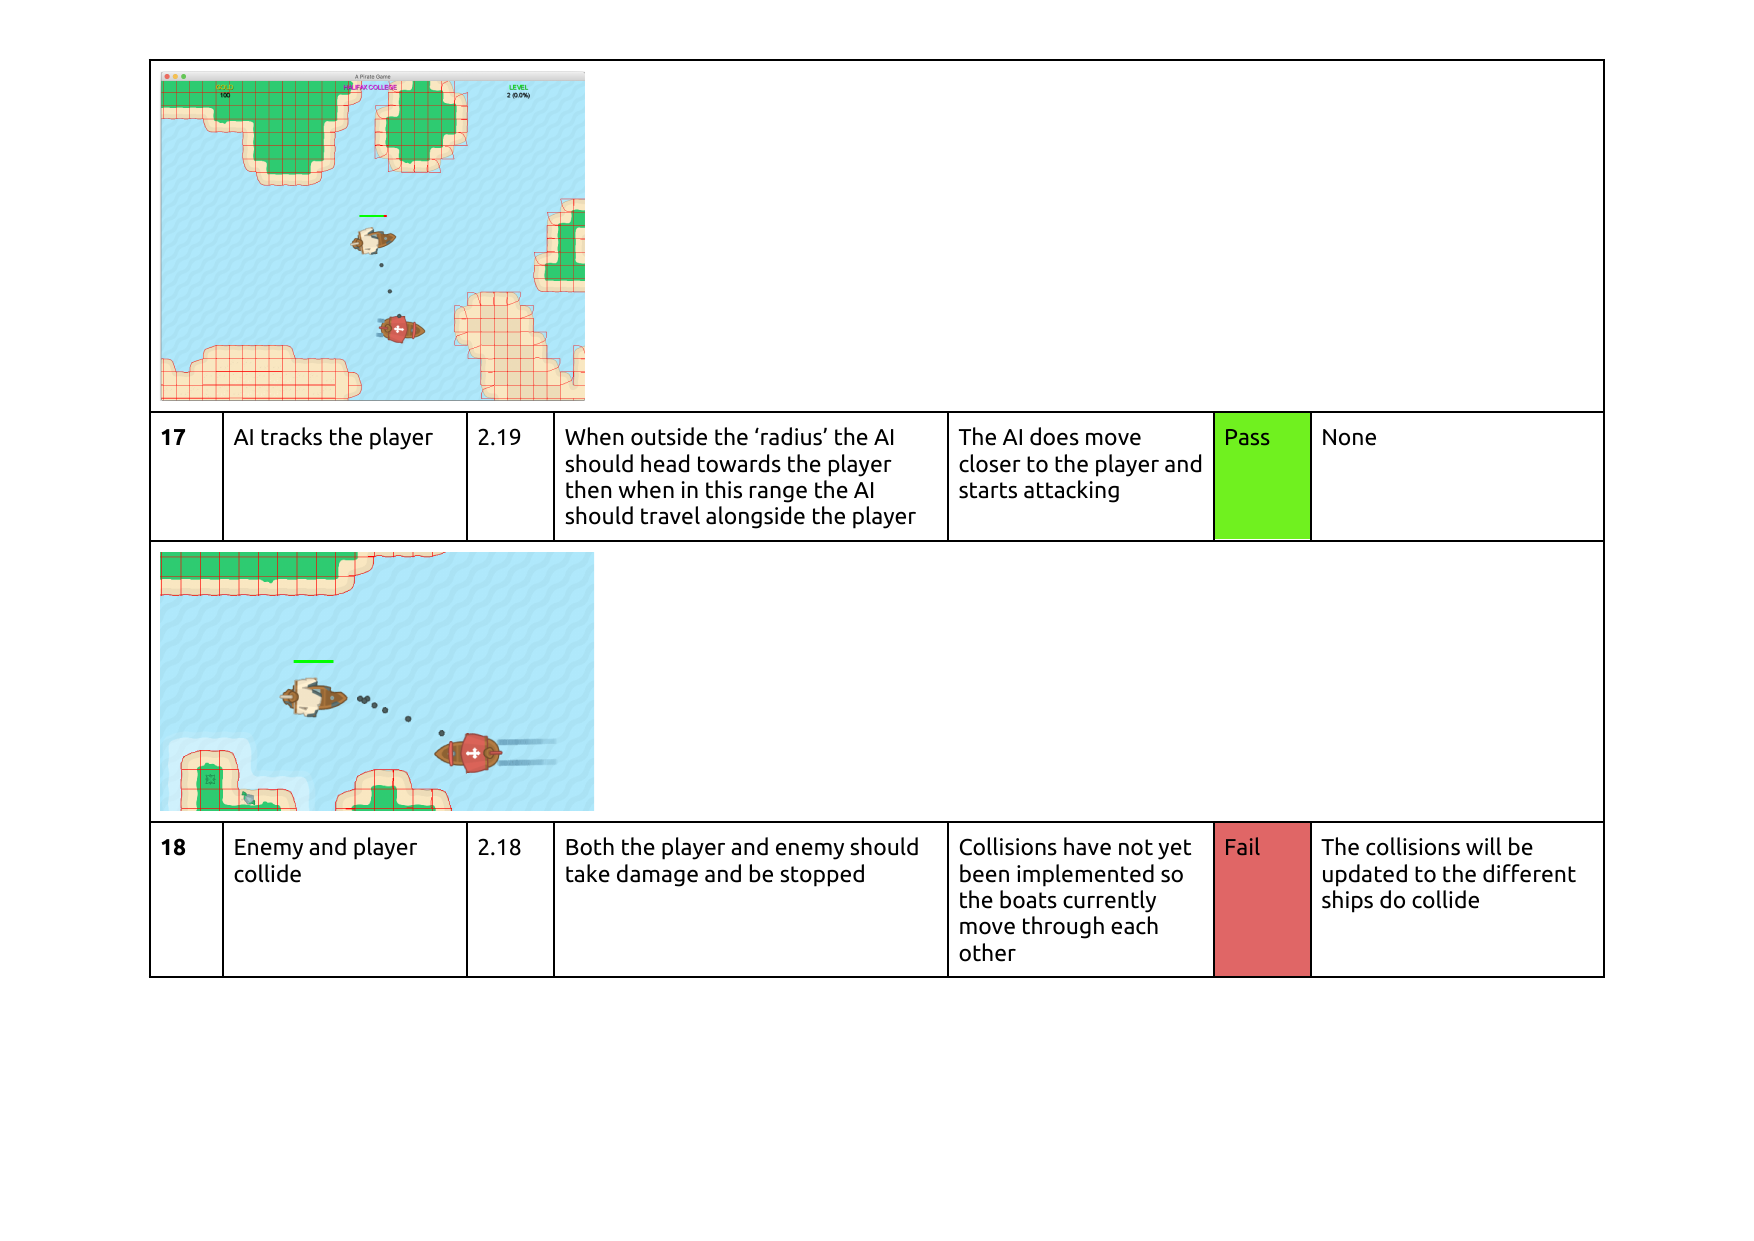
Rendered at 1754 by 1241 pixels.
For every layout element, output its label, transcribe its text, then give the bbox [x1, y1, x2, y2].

table_cell The AI does move closer to the player and starts attacking [949, 413, 1213, 539]
table_cell 17 [151, 413, 222, 539]
table_cell [151, 542, 1603, 821]
table_cell [151, 61, 1603, 411]
table_cell None [1312, 413, 1603, 539]
table_cell When outside the ‘radius’ the AI should head towards the player then when in this range the AI should travel alongside the player [555, 413, 947, 539]
table_cell The collisions will be updated to the different ships do collide [1312, 823, 1603, 976]
table_cell Pass [1215, 413, 1310, 539]
picture [159, 71, 585, 401]
table_cell 18 [151, 823, 222, 976]
table_cell 2.18 [468, 823, 553, 976]
table_cell Collisions have not yet been implemented so the boats currently move through each other [949, 823, 1213, 976]
picture [160, 552, 595, 811]
table_cell Both the player and enemy should take damage and be stopped [555, 823, 947, 976]
table_cell AI tracks the player [224, 413, 466, 539]
table_cell 2.19 [468, 413, 553, 539]
table_cell Fail [1215, 823, 1310, 976]
table_cell Enemy and player collide [224, 823, 466, 976]
